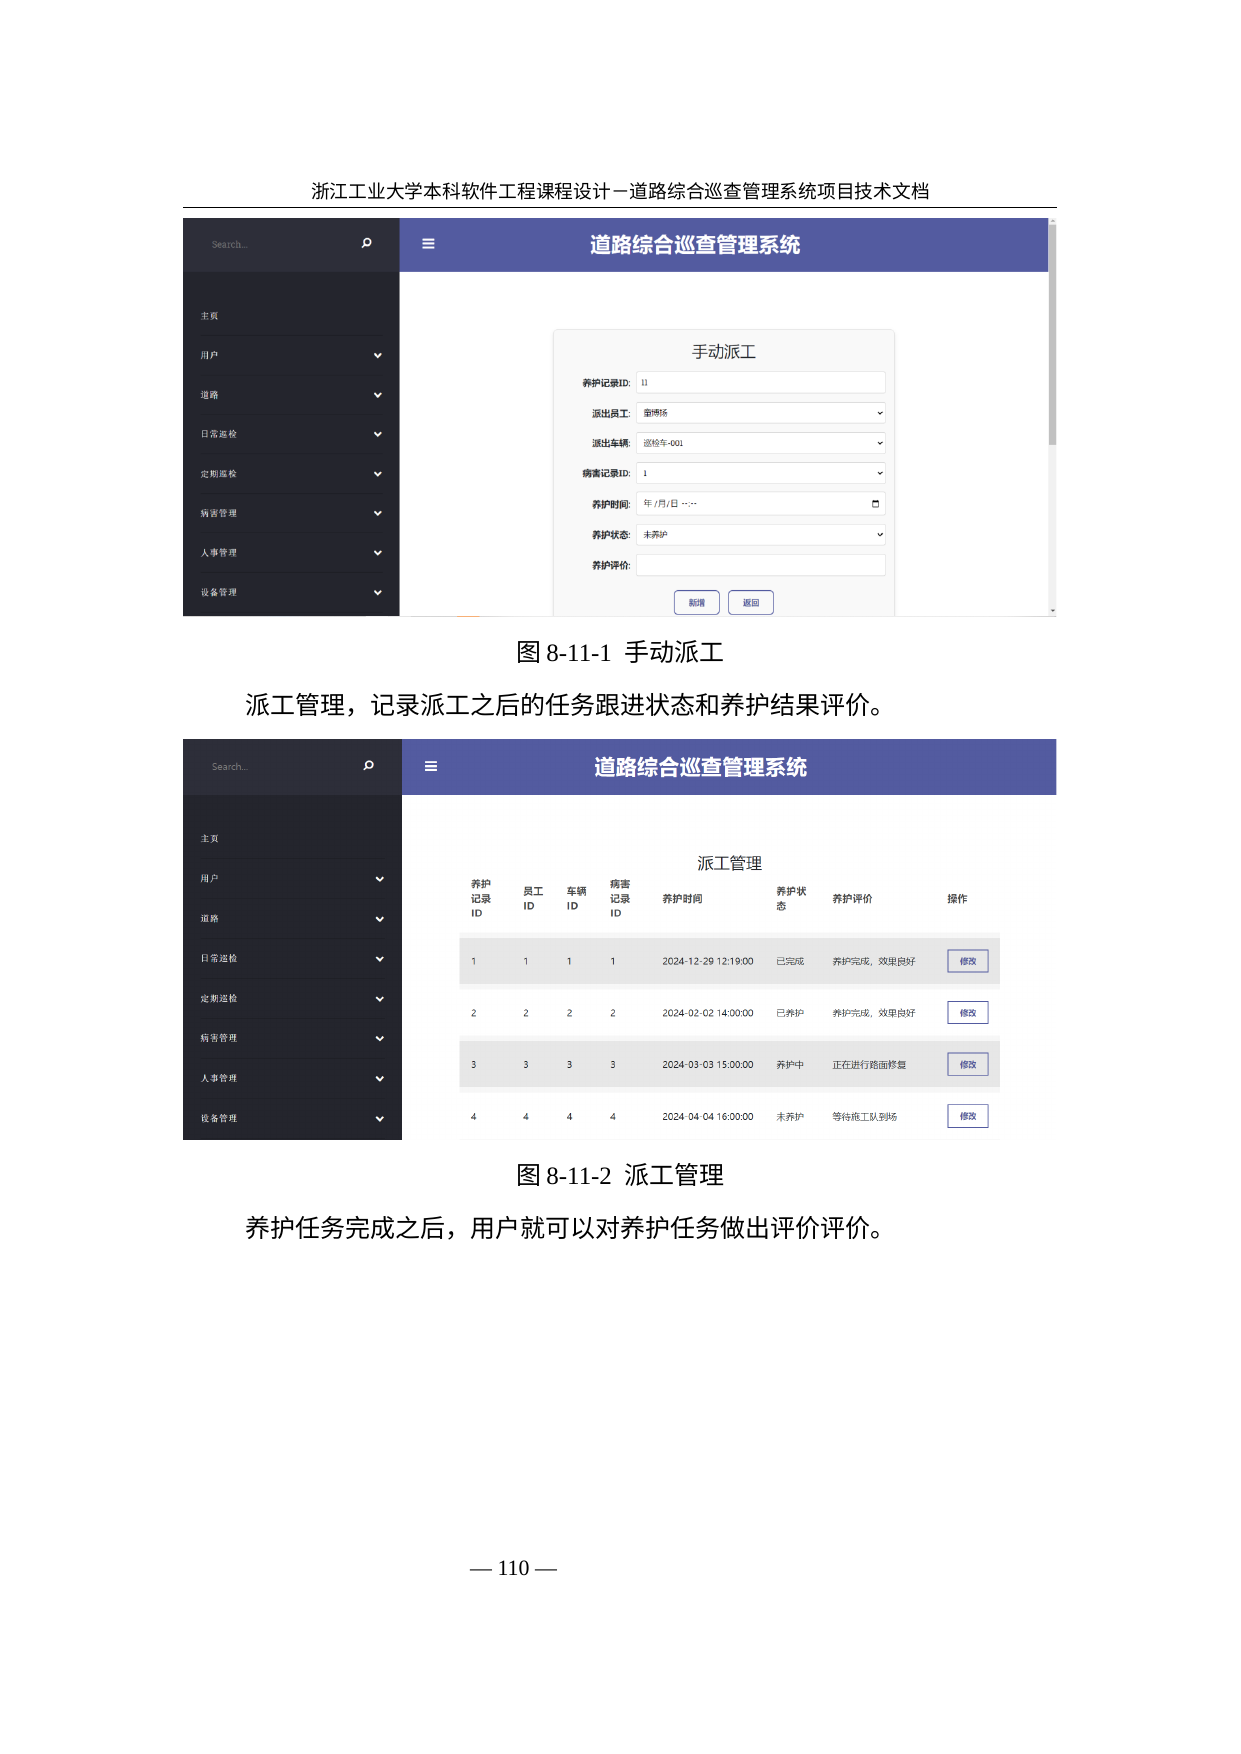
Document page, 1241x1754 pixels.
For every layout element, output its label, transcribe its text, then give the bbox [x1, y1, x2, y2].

text 图8-11-1 手动派工 [183, 632, 1057, 669]
text 派工管理，记录派工之后的任务跟进状态和养护结果评价。 [196, 685, 1057, 722]
picture [183, 218, 1057, 617]
picture [183, 739, 1057, 1140]
text 养护任务完成之后，用户就可以对养护任务做出评价评价。 [196, 1209, 1057, 1245]
text 图8-11-2 派工管理 [183, 1156, 1057, 1192]
